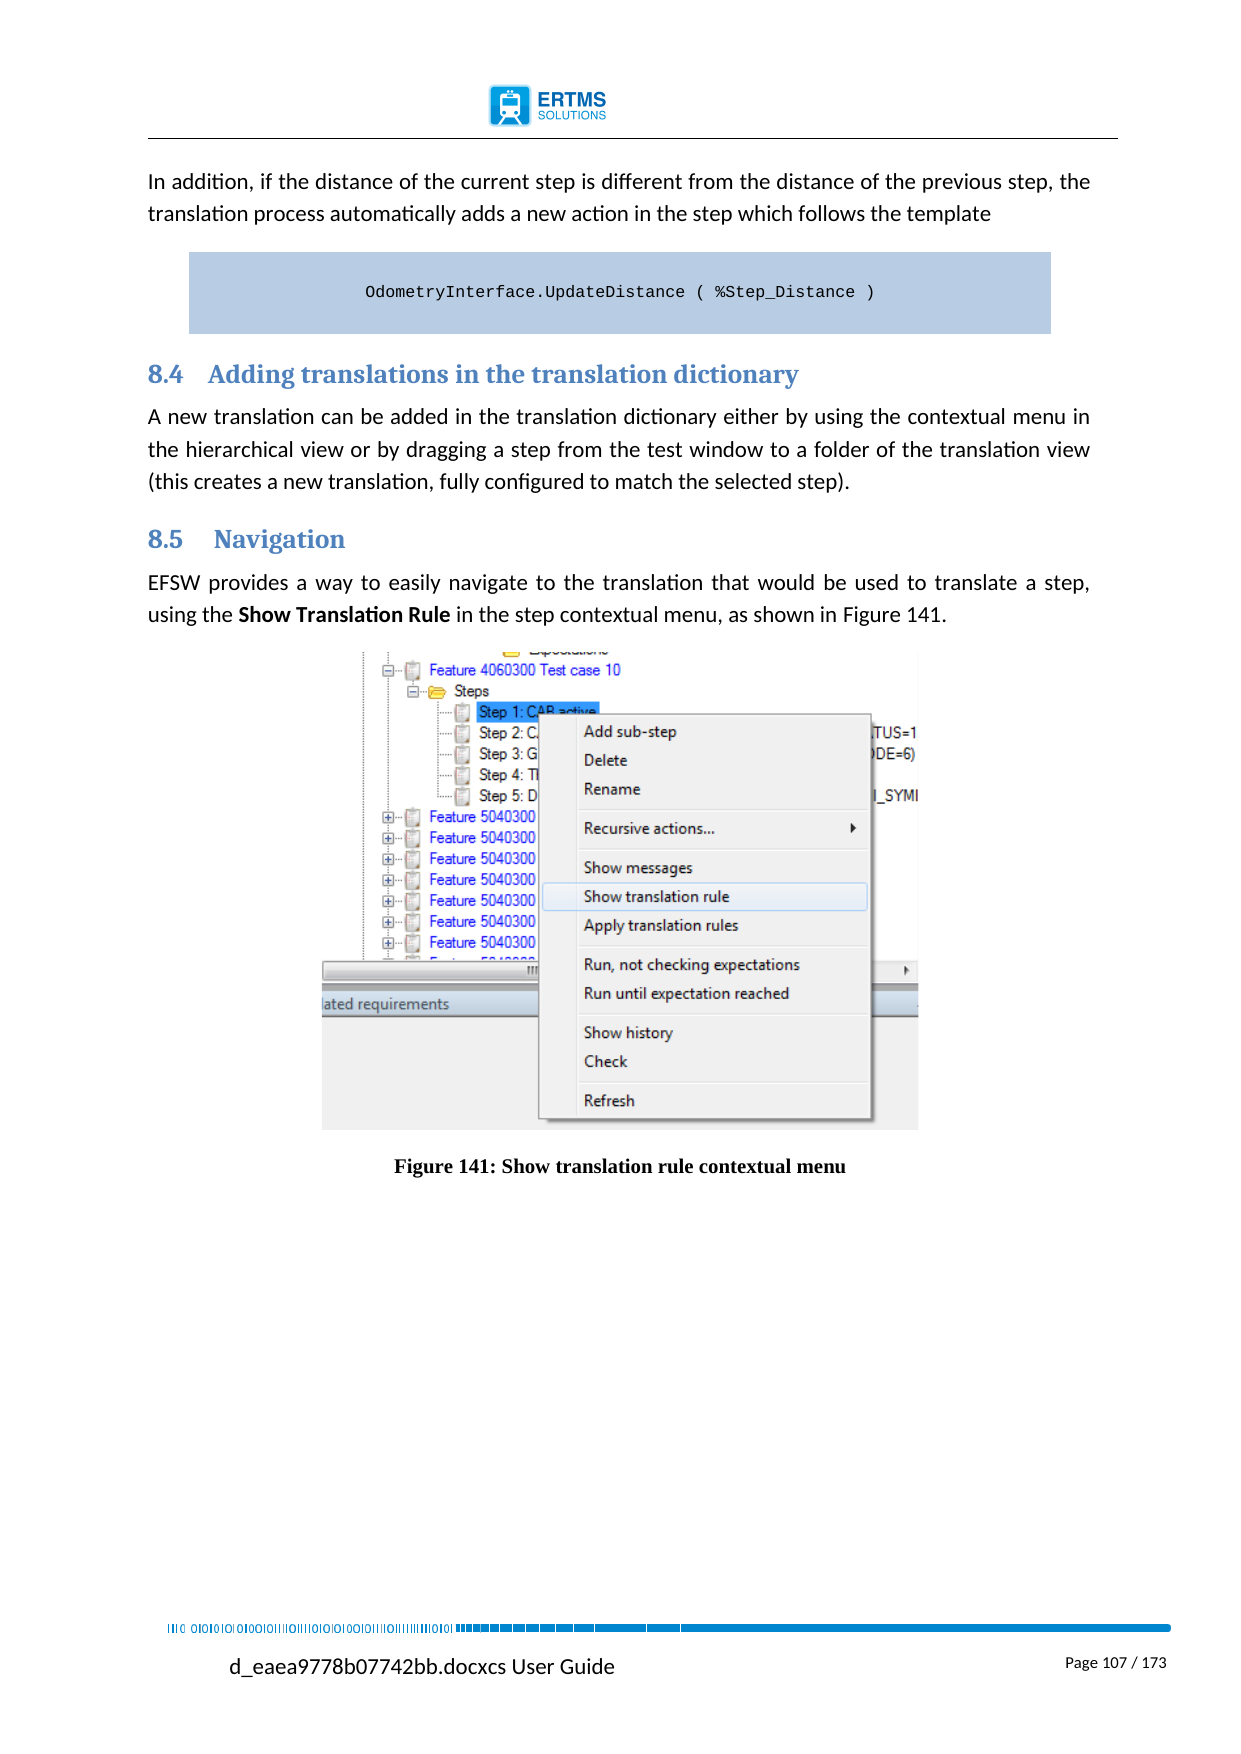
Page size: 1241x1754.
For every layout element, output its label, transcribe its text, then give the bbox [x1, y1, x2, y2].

text OdometryInterface.UpdateDistance ( %Step_Distance ) [189, 284, 1051, 302]
subtitle Adding translations in the translation dictionary [148, 359, 1093, 390]
picture [167, 1624, 1171, 1633]
picture [477, 73, 617, 138]
subtitle Navigation [148, 524, 1093, 555]
text A new translation can be added in the translation dictionary either by using the contextual menu in the hierarchical view or by dragging a step from the test window to a folder of the translation view (this creates a new translation, fully configured to match the selected step). [148, 402, 1093, 495]
text EFSW provides a way to easily navigate to the translation that would be used to translate a step, using the Show Translation Rule in the step contextual menu, as shown in Figure 141. [148, 568, 1093, 628]
text In addition, if the distance of the current step is different from the distance of the previous step, the translation process automatically adds a new action in the step which follows the template [148, 167, 1093, 227]
picture [321, 652, 919, 1130]
text Figure 141: Show translation rule contextual menu [148, 1154, 1093, 1178]
